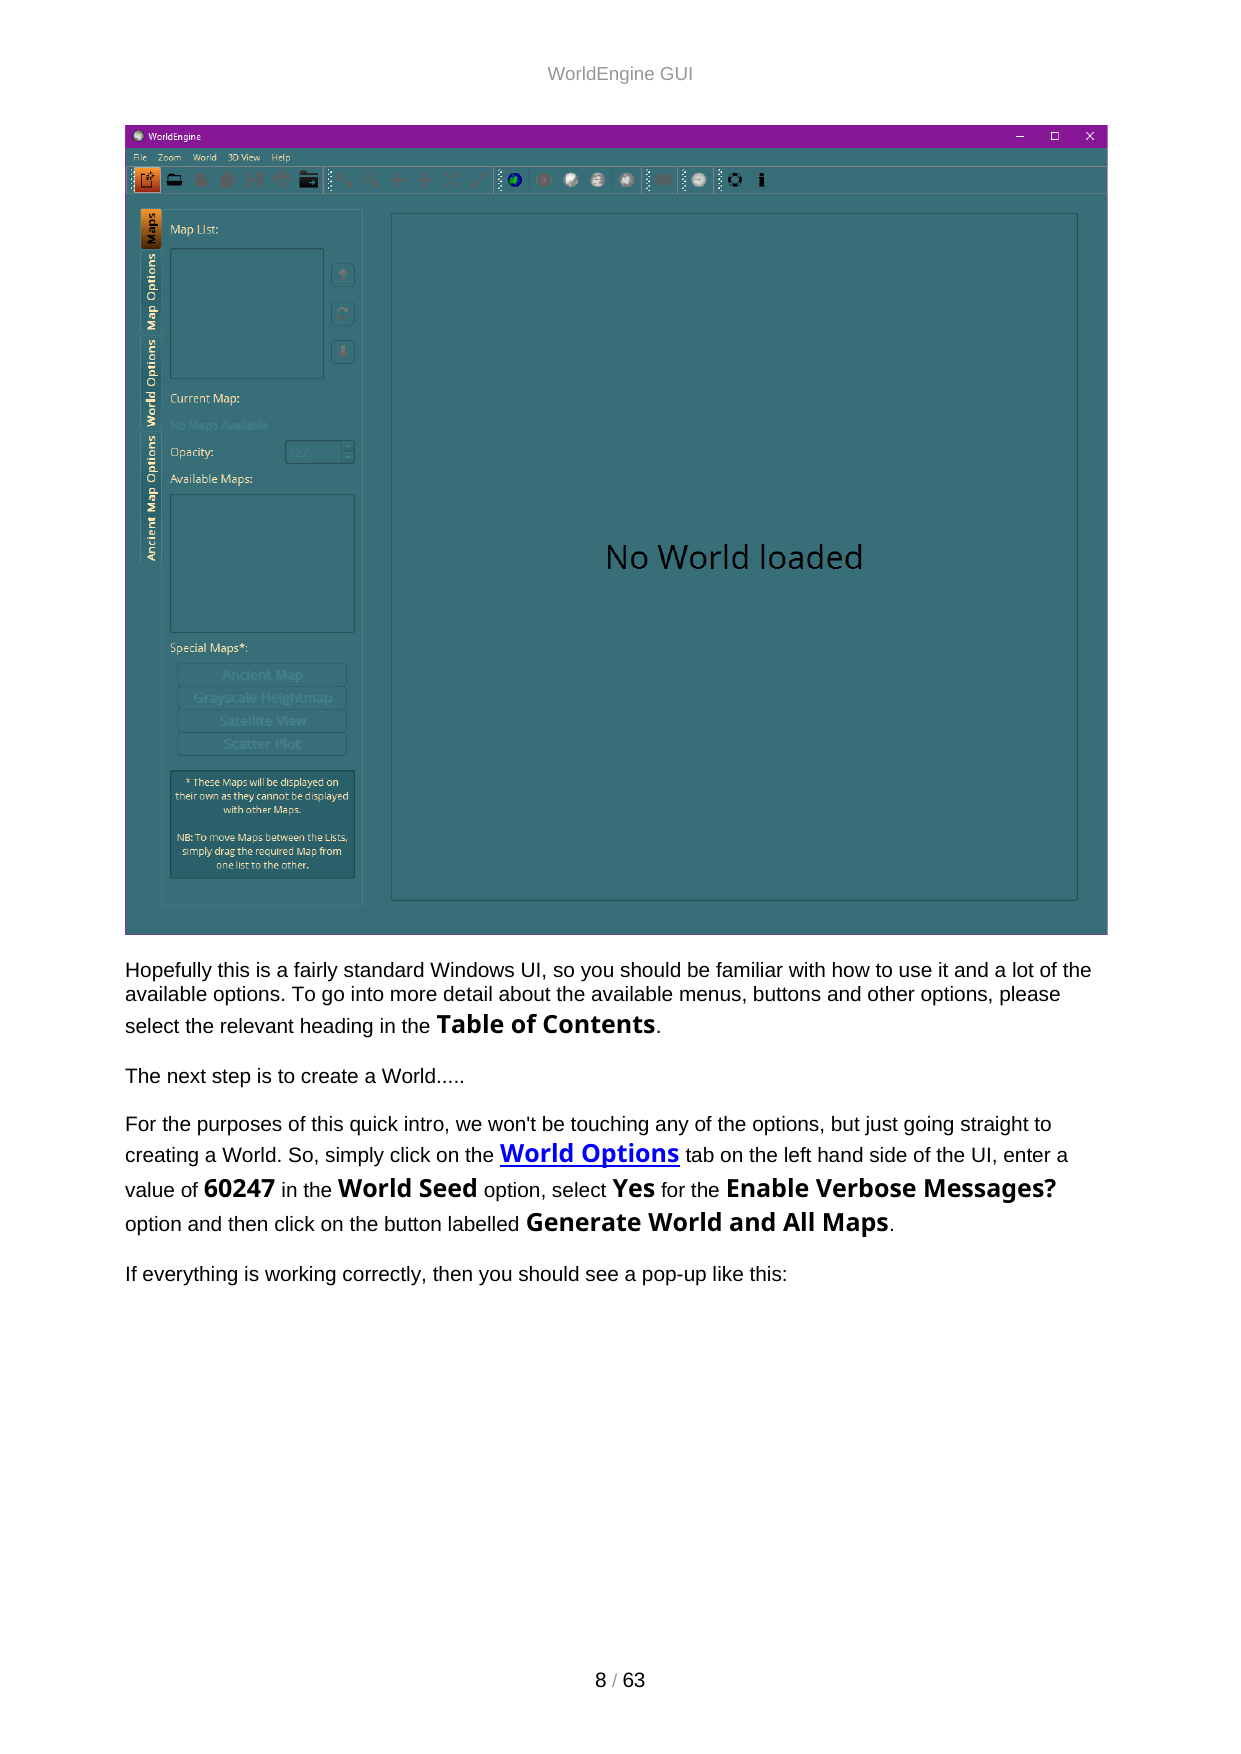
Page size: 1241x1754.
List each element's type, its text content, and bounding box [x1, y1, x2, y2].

picture [125, 125, 1108, 935]
text If everything is working correctly, then you should see a pop-up like this: [125, 1262, 1115, 1286]
text For the purposes of this quick intro, we won't be touching any of the options, but just going straight to creating a World. So, simply click on the World Options tab on the left hand side of the UI, enter a value of 60247 in the World Seed option, select Yes for the Enable Verbose Messages? option and then click on the button labelled Generate World and All Maps. [125, 1112, 1115, 1238]
text The next step is to create a World..... [125, 1064, 1115, 1088]
text Hopefully this is a fairly standard Windows UI, so you should be familiar with how to use it and a lot of the available options. To go into more detail about the available menus, buttons and other options, please select the relevant heading in the Table of Contents. [125, 958, 1115, 1040]
